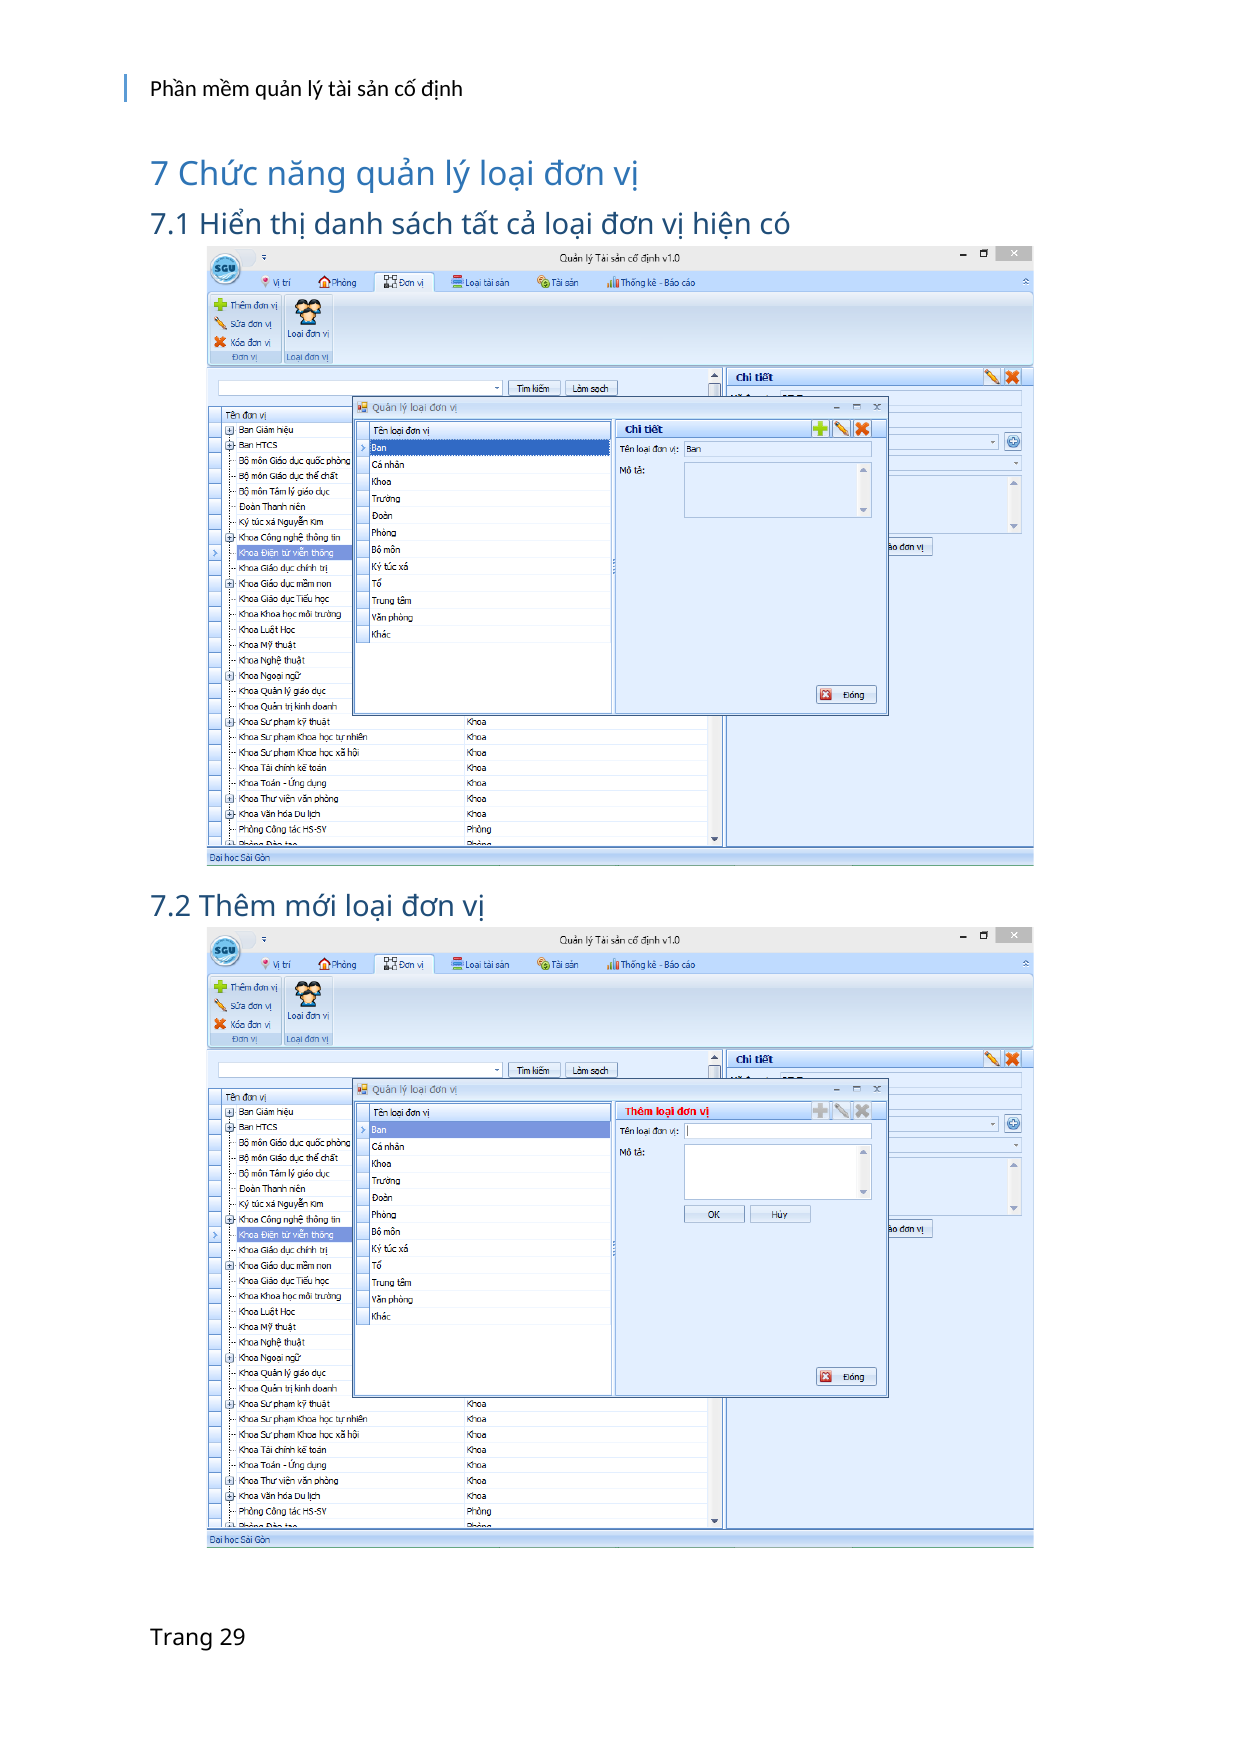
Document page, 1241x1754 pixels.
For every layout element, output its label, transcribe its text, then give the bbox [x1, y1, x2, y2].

picture [206, 246, 1034, 866]
subtitle 7.2 Thêm mới loại đơn vị [150, 885, 1090, 924]
picture [206, 927, 1034, 1548]
subtitle 7 Chức năng quản lý loại đơn vị [150, 150, 1090, 195]
subtitle 7.1 Hiển thị danh sách tất cả loại đơn vị hiện có [150, 203, 1090, 243]
